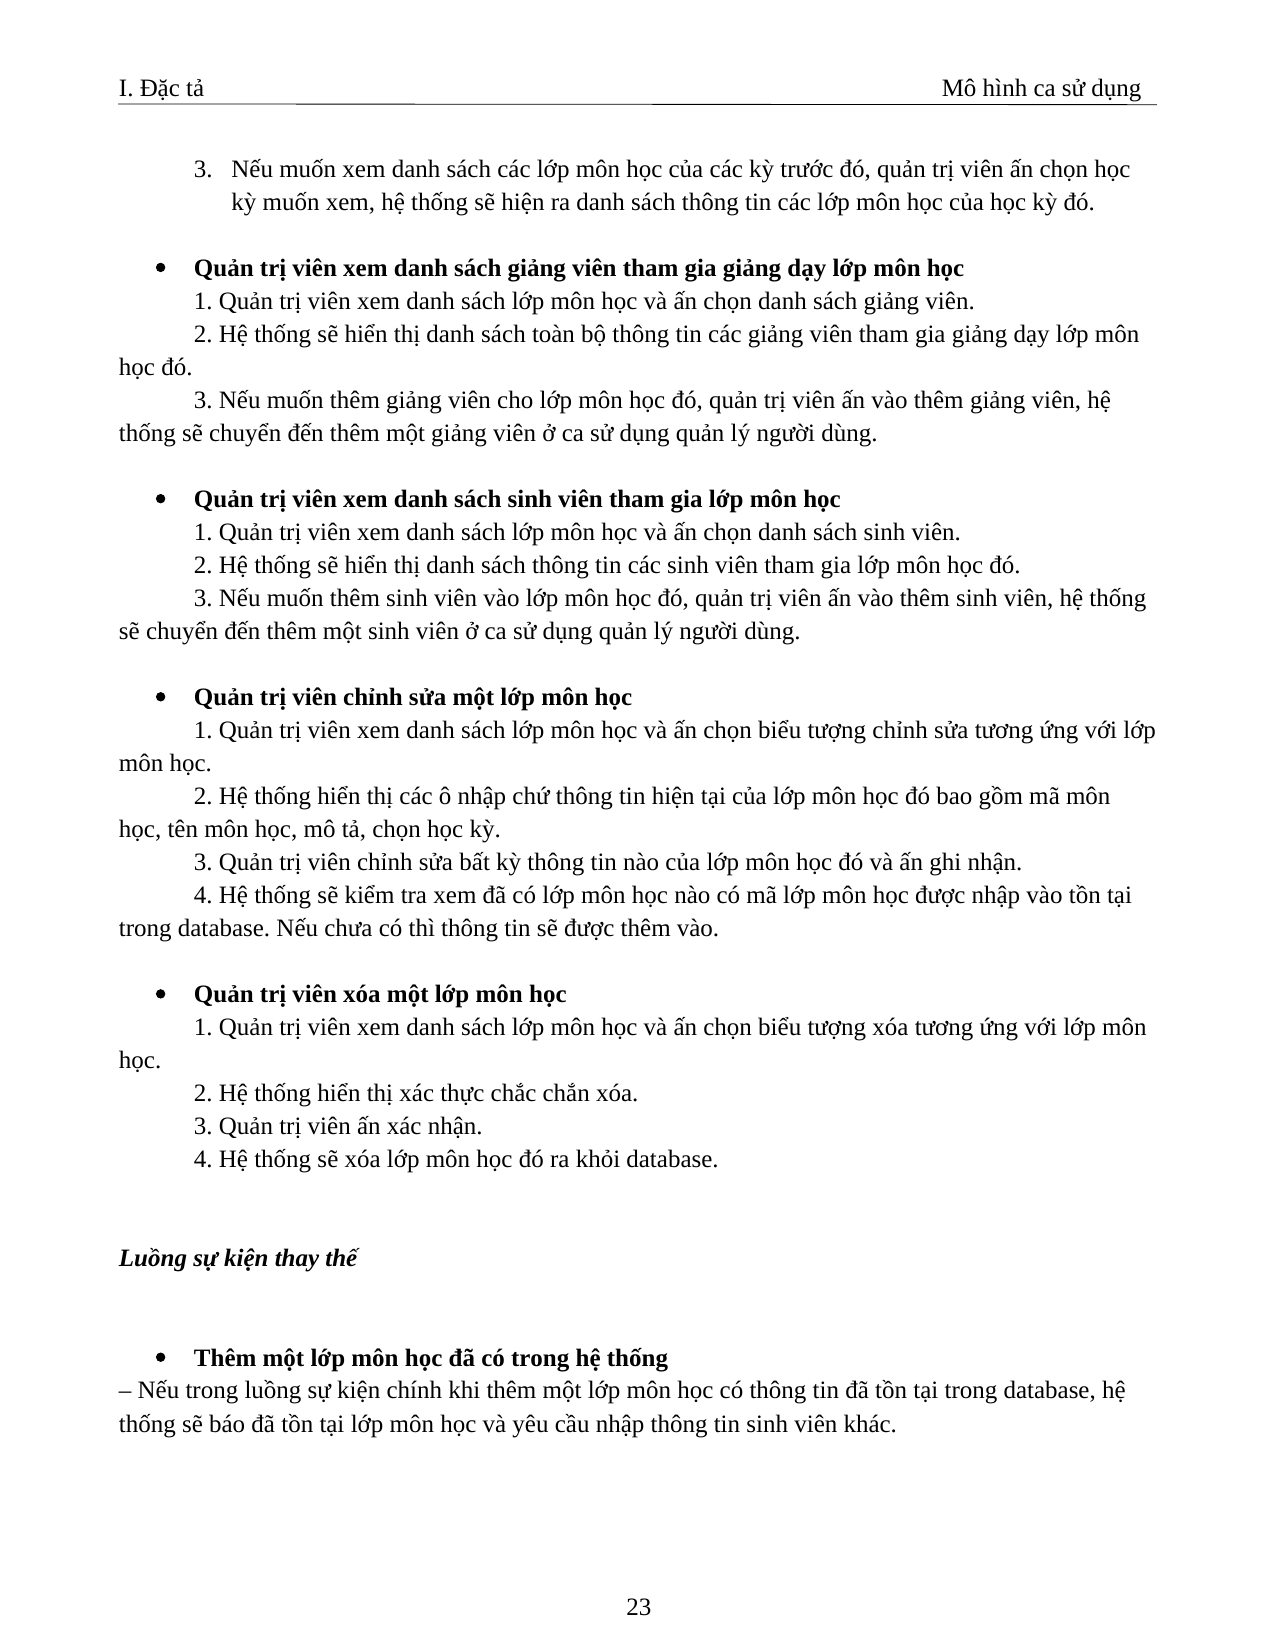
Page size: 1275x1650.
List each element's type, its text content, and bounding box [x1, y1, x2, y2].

text 1. Quản trị viên xem danh sách lớp môn học và ấn chọn biểu tượng chỉnh sửa tương ứng với lớp môn học. [119, 715, 1158, 777]
text 1. Quản trị viên xem danh sách lớp môn học và ấn chọn danh sách giảng viên. [119, 286, 1158, 315]
text 4. Hệ thống sẽ xóa lớp môn học đó ra khỏi database. [119, 1144, 1158, 1173]
text 2. Hệ thống hiển thị các ô nhập chứ thông tin hiện tại của lớp môn học đó bao gồm mã môn học, tên môn học, mô tả, chọn học kỳ. [119, 781, 1158, 843]
text 2. Hệ thống sẽ hiển thị danh sách toàn bộ thông tin các giảng viên tham gia giảng dạy lớp môn học đó. [119, 319, 1158, 381]
text Luồng sự kiện thay thế [119, 1243, 1158, 1272]
text 3. Quản trị viên chỉnh sửa bất kỳ thông tin nào của lớp môn học đó và ấn ghi nhận. [119, 847, 1158, 876]
list Thêm một lớp môn học đã có trong hệ thống [156, 1343, 1158, 1371]
text 3. Nếu muốn thêm giảng viên cho lớp môn học đó, quản trị viên ấn vào thêm giảng viên, hệ thống sẽ chuyển đến thêm một giảng viên ở ca sử dụng quản lý người dùng. [119, 385, 1158, 447]
text 1. Quản trị viên xem danh sách lớp môn học và ấn chọn biểu tượng xóa tương ứng với lớp môn học. [119, 1012, 1158, 1074]
list Quản trị viên chỉnh sửa một lớp môn học [156, 682, 1158, 711]
text 3. Nếu muốn thêm sinh viên vào lớp môn học đó, quản trị viên ấn vào thêm sinh viên, hệ thống sẽ chuyển đến thêm một sinh viên ở ca sử dụng quản lý người dùng. [119, 583, 1158, 645]
text 3. Quản trị viên ấn xác nhận. [119, 1111, 1158, 1140]
text 2. Hệ thống sẽ hiển thị danh sách thông tin các sinh viên tham gia lớp môn học đó. [119, 550, 1158, 579]
list Nếu muốn xem danh sách các lớp môn học của các kỳ trước đó, quản trị viên ấn chọn học kỳ muốn xem, hệ thống sẽ hiện ra danh sách thông tin các lớp môn học của học kỳ đó. [194, 154, 1158, 216]
text I. Đặc tả Mô hình ca sử dụng [119, 73, 1158, 102]
list Quản trị viên xóa một lớp môn học [156, 979, 1158, 1008]
text 2. Hệ thống hiển thị xác thực chắc chắn xóa. [119, 1078, 1158, 1107]
list Quản trị viên xem danh sách giảng viên tham gia giảng dạy lớp môn học [156, 253, 1158, 282]
text 4. Hệ thống sẽ kiểm tra xem đã có lớp môn học nào có mã lớp môn học được nhập vào tồn tại trong database. Nếu chưa có thì thông tin sẽ được thêm vào. [119, 880, 1158, 942]
text 1. Quản trị viên xem danh sách lớp môn học và ấn chọn danh sách sinh viên. [119, 517, 1158, 546]
text – Nếu trong luồng sự kiện chính khi thêm một lớp môn học có thông tin đã tồn tại trong database, hệ thống sẽ báo đã tồn tại lớp môn học và yêu cầu nhập thông tin sinh viên khác. [119, 1376, 1158, 1437]
list Quản trị viên xem danh sách sinh viên tham gia lớp môn học [156, 484, 1158, 513]
